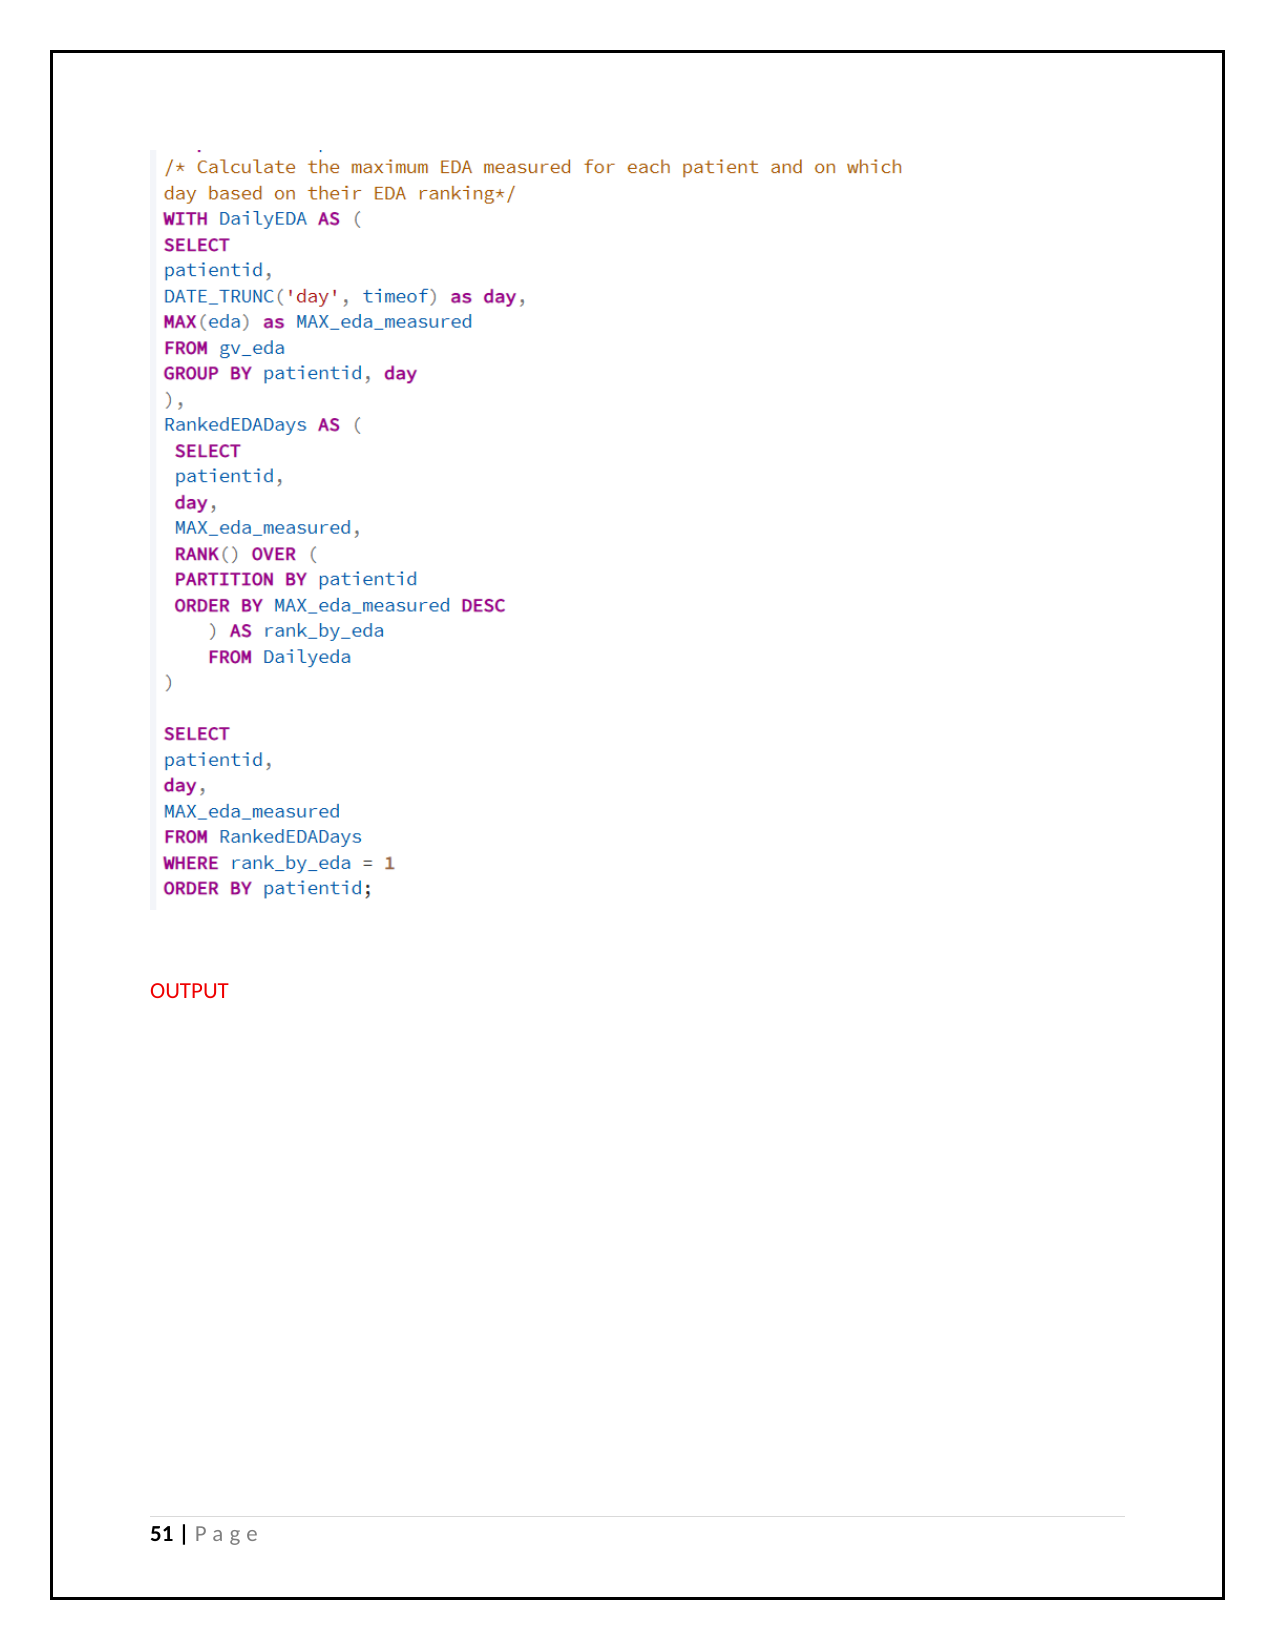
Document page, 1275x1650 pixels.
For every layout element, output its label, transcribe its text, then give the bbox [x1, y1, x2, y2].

picture [150, 150, 1032, 910]
text OUTPUT [150, 976, 1125, 1004]
